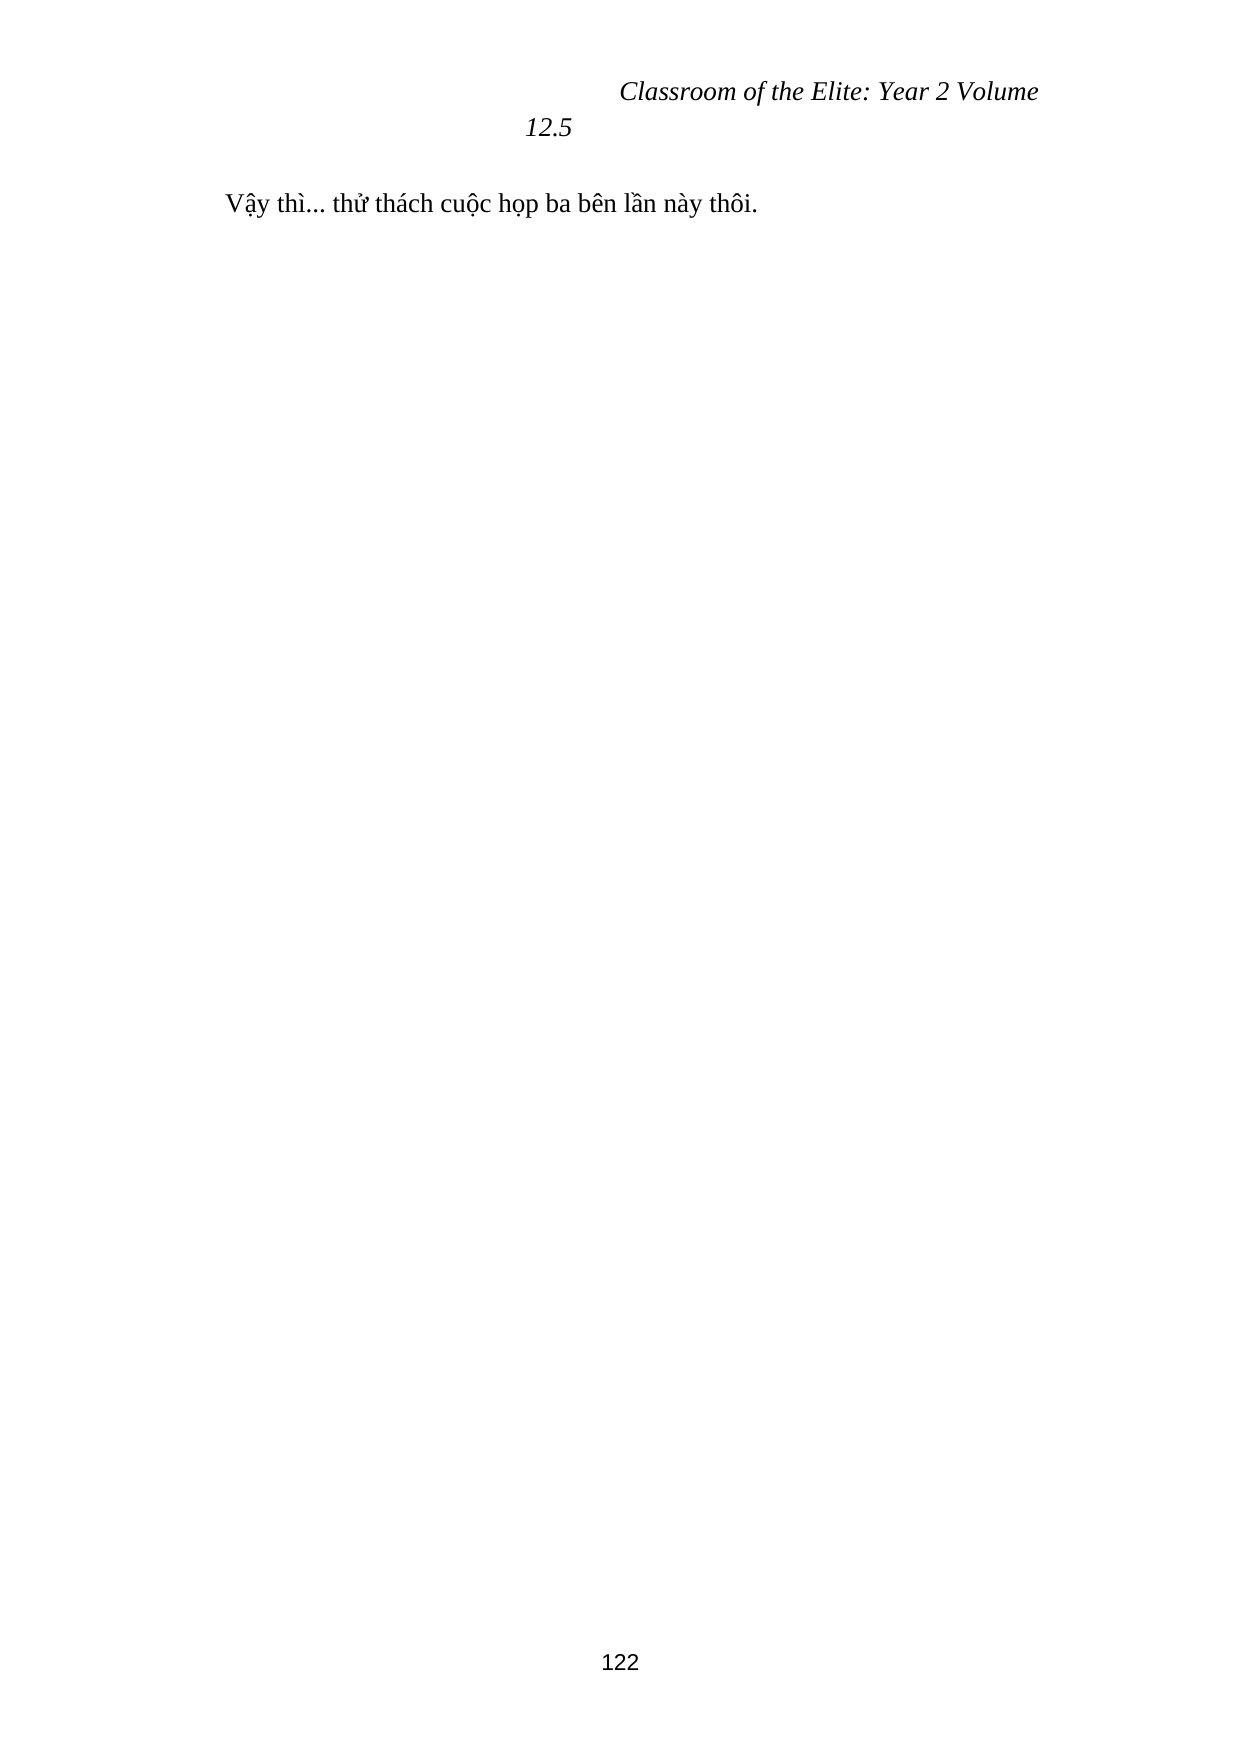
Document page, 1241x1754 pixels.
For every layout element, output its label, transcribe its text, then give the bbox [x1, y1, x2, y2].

text Vậy thì... thử thách cuộc họp ba bên lần này thôi. [150, 187, 1090, 218]
